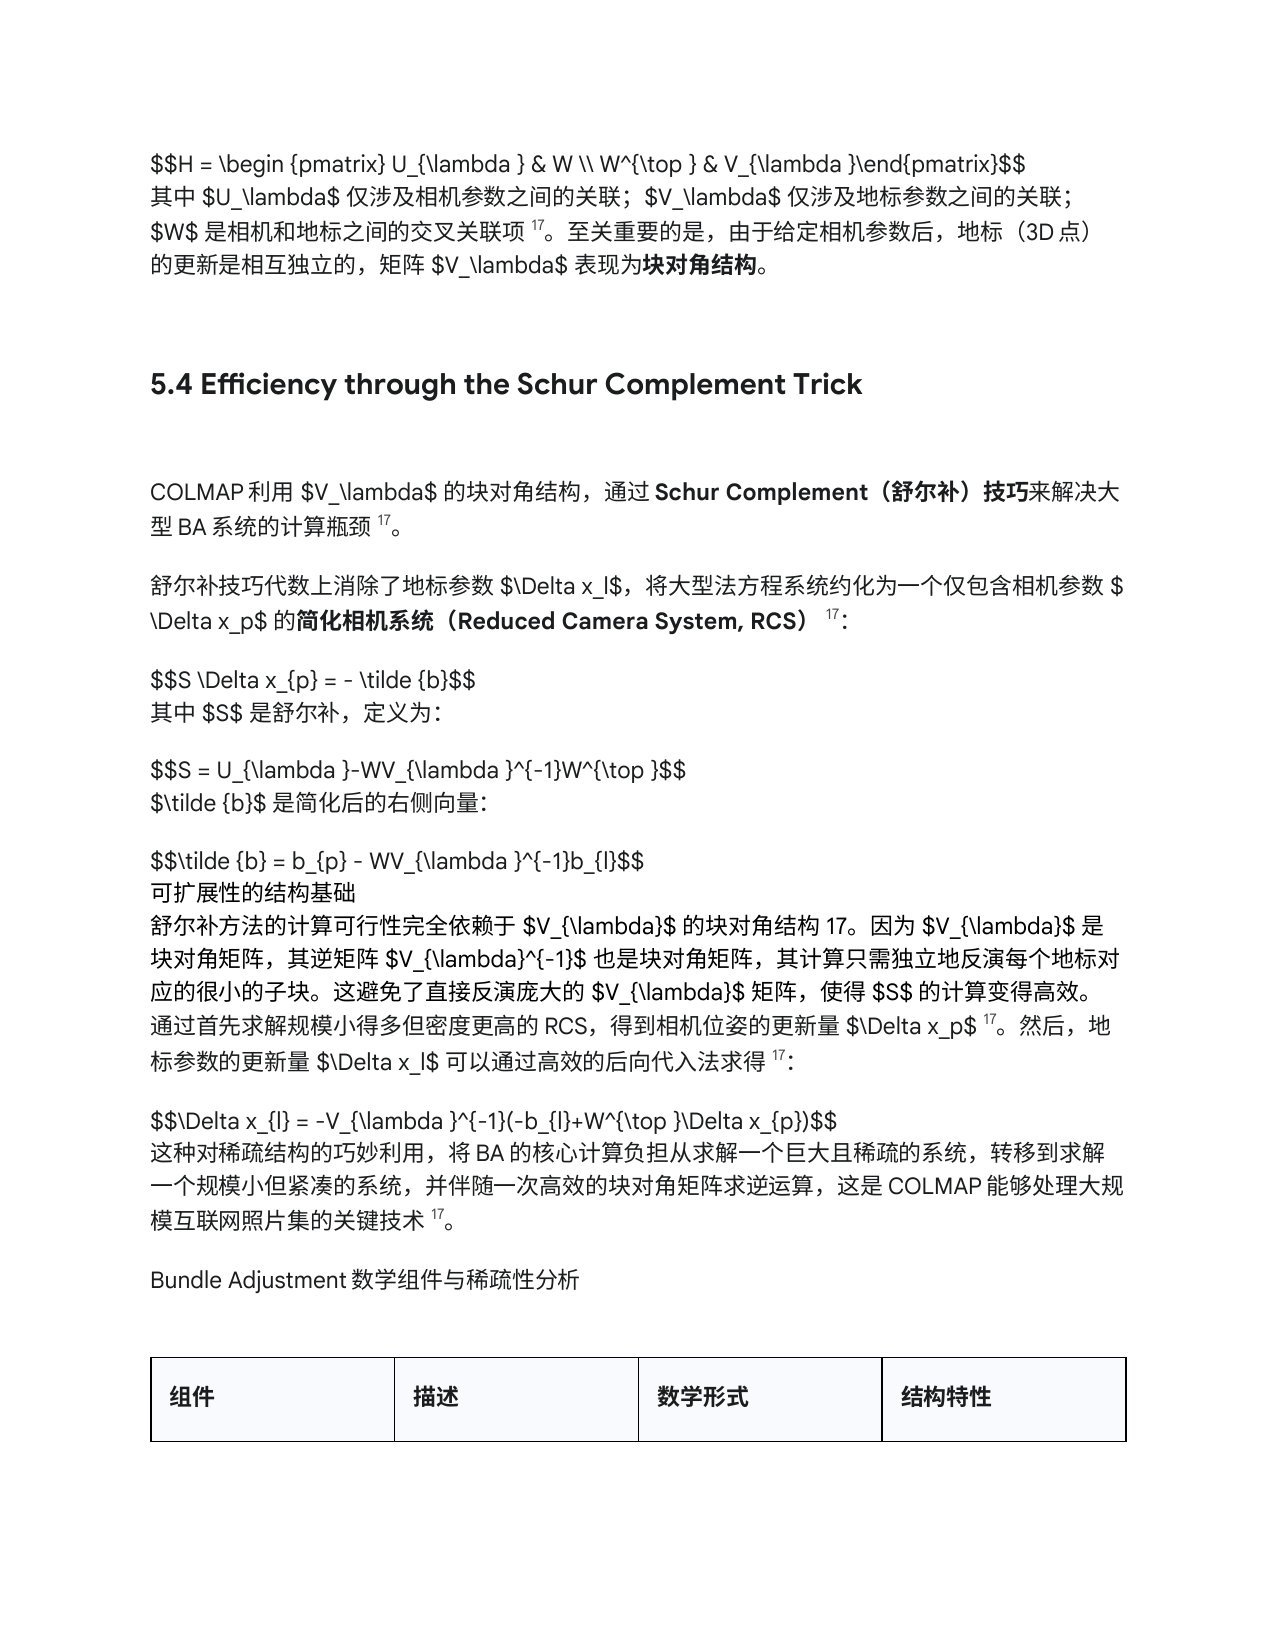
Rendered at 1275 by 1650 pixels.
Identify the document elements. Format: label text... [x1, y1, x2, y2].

text $$H = \begin {pmatrix} U_{\lambda } & W \\ W^{\top } & V_{\lambda }\end{pmatrix}$$ [150, 150, 1125, 179]
text 舒尔补方法的计算可行性完全依赖于 $V_{\lambda}$ 的块对角结构 17。因为 $V_{\lambda}$ 是块对角矩阵，其逆矩阵 $V_{\lambda}^{-1}$ 也是块对角矩阵，其计算只需独立地反演每个地标对应的很小的子块。这避免了直接反演庞大的 $V_{\lambda}$ 矩阵，使得 $S$ 的计算变得高效。 [150, 912, 1125, 1007]
text 可扩展性的结构基础 [150, 880, 1125, 908]
table_header 组件 [152, 1358, 394, 1441]
text $$\Delta x_{l} = -V_{\lambda }^{-1}(-b_{l}+W^{\top }\Delta x_{p})$$ [150, 1107, 1125, 1136]
text $\tilde {b}$ 是简化后的右侧向量： [150, 789, 1125, 818]
text $$S \Delta x_{p} = - \tilde {b}$$ [150, 666, 1125, 695]
text 这种对稀疏结构的巧妙利用，将BA的核心计算负担从求解一个巨大且稀疏的系统，转移到求解一个规模小但紧凑的系统，并伴随一次高效的块对角矩阵求逆运算，这是COLMAP能够处理大规模互联网照片集的关键技术 17。 [150, 1140, 1125, 1237]
text 通过首先求解规模小得多但密度更高的RCS，得到相机位姿的更新量 $\Delta x_p$ 17。然后，地标参数的更新量 $\Delta x_l$ 可以通过高效的后向代入法求得 17： [150, 1011, 1125, 1078]
table_header 数学形式 [639, 1358, 881, 1441]
text 舒尔补技巧代数上消除了地标参数 $\Delta x_l$，将大型法方程系统约化为一个仅包含相机参数 $\Delta x_p$ 的简化相机系统（Reduced Camera System, RCS） 17： [150, 572, 1125, 637]
text Bundle Adjustment数学组件与稀疏性分析 [150, 1266, 1125, 1295]
table_header 描述 [395, 1358, 638, 1441]
text $$\tilde {b} = b_{p} - WV_{\lambda }^{-1}b_{l}$$ [150, 847, 1125, 876]
text 其中 $U_\lambda$ 仅涉及相机参数之间的关联；$V_\lambda$ 仅涉及地标参数之间的关联；$W$ 是相机和地标之间的交叉关联项 17。至关重要的是，由于给定相机参数后，地标（3D点）的更新是相互独立的，矩阵 $V_\lambda$ 表现为块对角结构。 [150, 183, 1125, 280]
table_header 结构特性 [883, 1358, 1125, 1441]
text 其中 $S$ 是舒尔补，定义为： [150, 699, 1125, 728]
text COLMAP利用 $V_\lambda$ 的块对角结构，通过Schur Complement（舒尔补）技巧来解决大型BA系统的计算瓶颈 17。 [150, 478, 1125, 543]
text $$S = U_{\lambda }-WV_{\lambda }^{-1}W^{\top }$$ [150, 757, 1125, 785]
subtitle 5.4 Efficiency through the Schur Complement Trick [150, 367, 1125, 403]
